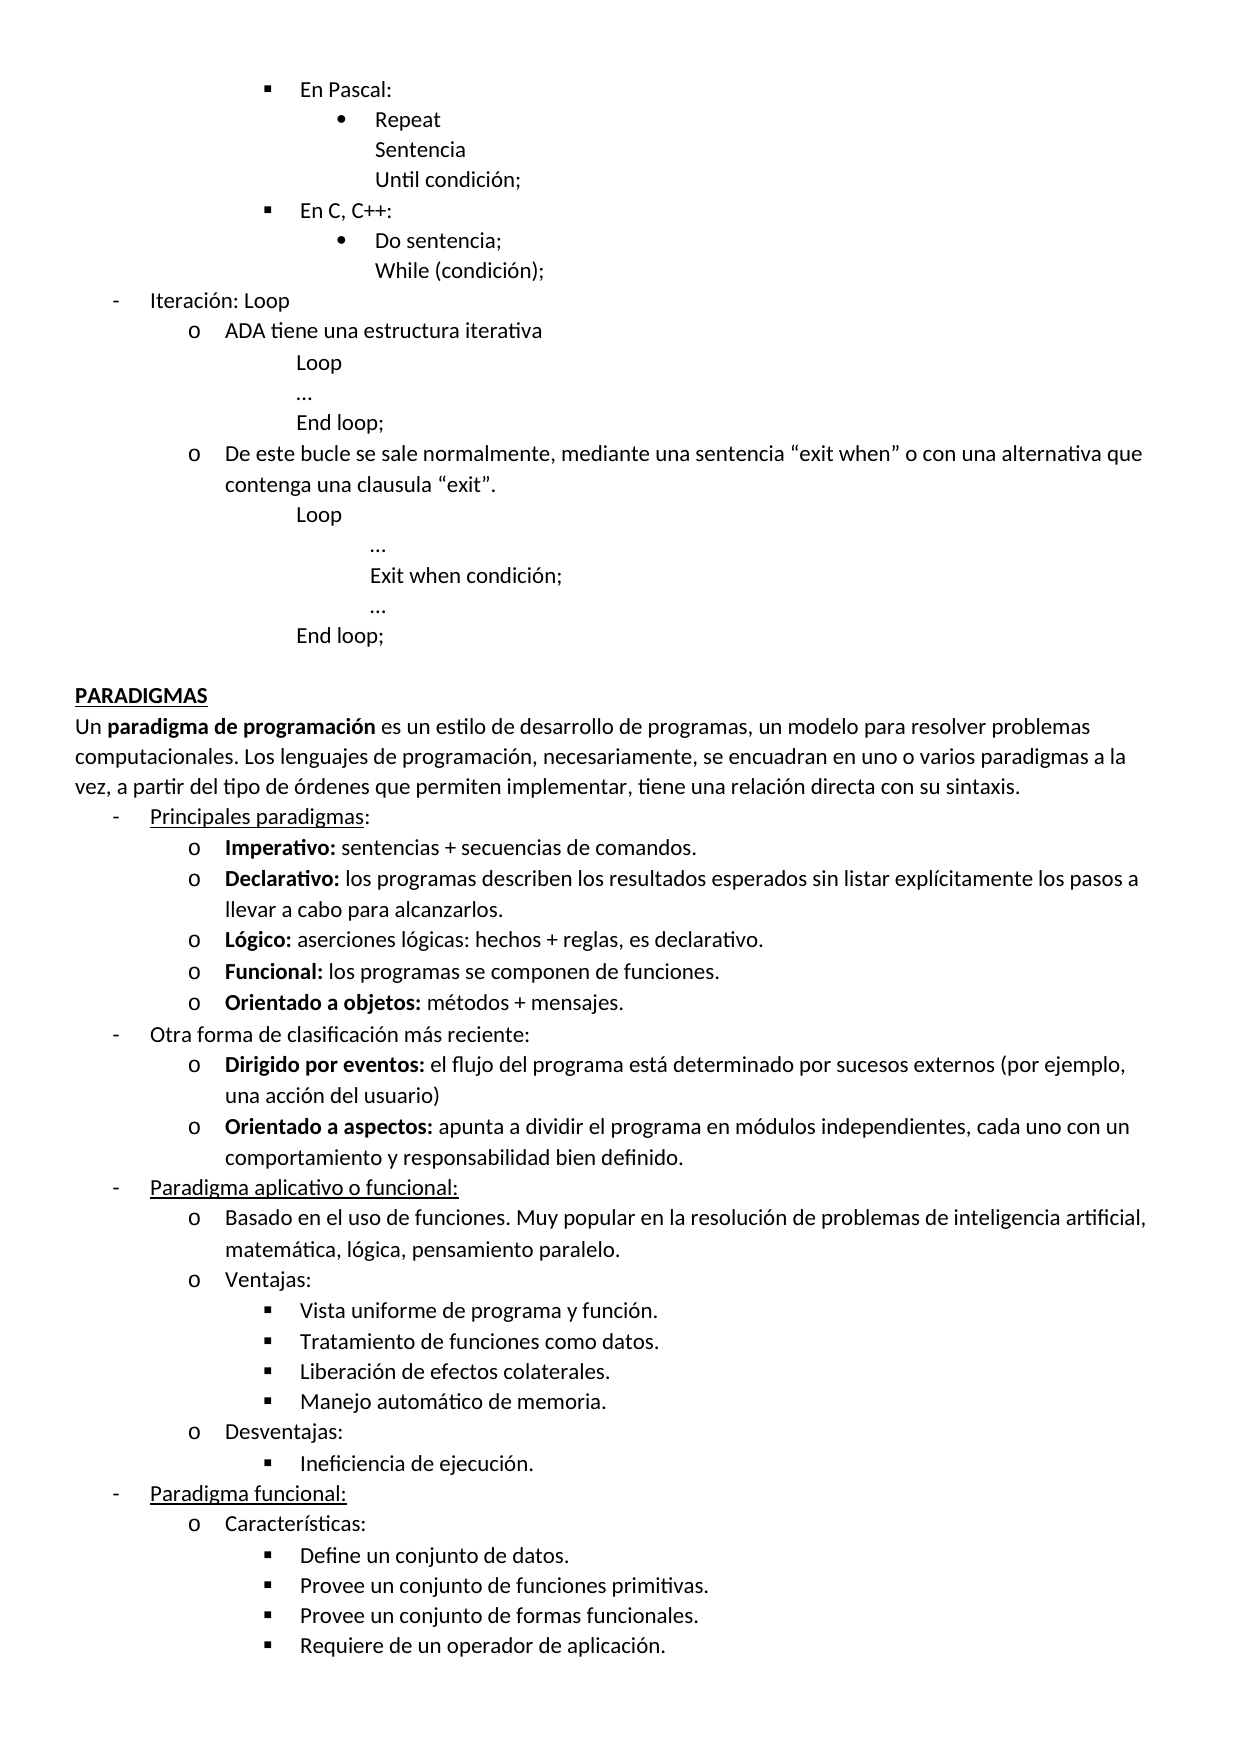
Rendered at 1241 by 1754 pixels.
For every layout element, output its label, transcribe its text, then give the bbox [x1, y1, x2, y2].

list Sentencia [375, 135, 1165, 163]
list Otra forma de clasificación más reciente: [112, 1020, 1165, 1048]
list … [296, 531, 1165, 558]
list End loop; [296, 621, 1165, 649]
list Provee un conjunto de formas funcionales. [262, 1601, 1165, 1629]
text PARADIGMAS [75, 682, 1165, 709]
list Ineficiencia de ejecución. [262, 1449, 1165, 1477]
list Orientado a aspectos: apunta a dividir el programa en módulos independientes, cada uno con un comportamiento y responsabilidad bien definido. [187, 1112, 1165, 1171]
list Basado en el uso de funciones. Muy popular en la resolución de problemas de inteligencia artificial, matemática, lógica, pensamiento paralelo. [187, 1203, 1165, 1263]
list Tratamiento de funciones como datos. [262, 1327, 1165, 1355]
list Define un conjunto de datos. [262, 1541, 1165, 1569]
list Do sentencia; [337, 226, 1165, 254]
list ADA tiene una estructura iterativa [187, 317, 1165, 346]
list Liberación de efectos colaterales. [262, 1357, 1165, 1385]
list Dirigido por eventos: el flujo del programa está determinado por sucesos externos (por ejemplo, una acción del usuario) [187, 1050, 1165, 1109]
list Until condición; [375, 166, 1165, 194]
list Características: [187, 1509, 1165, 1538]
list Vista uniforme de programa y función. [262, 1297, 1165, 1324]
list En Pascal: [262, 75, 1165, 103]
list While (condición); [375, 256, 1165, 284]
list Repeat [337, 105, 1165, 133]
list Lógico: aserciones lógicas: hechos + reglas, es declarativo. [187, 926, 1165, 955]
list Requiere de un operador de aplicación. [262, 1631, 1165, 1659]
list Paradigma funcional: [112, 1479, 1165, 1507]
list End loop; [225, 408, 1165, 437]
list Principales paradigmas: [112, 802, 1165, 830]
list Manejo automático de memoria. [262, 1387, 1165, 1415]
list De este bucle se sale normalmente, mediante una sentencia “exit when” o con una alternativa que contenga una clausula “exit”. [187, 439, 1165, 498]
list En C, C++: [262, 196, 1165, 224]
text Un paradigma de programación es un estilo de desarrollo de programas, un modelo para resolver problemas computacionales. Los lenguajes de programación, necesariamente, se encuadran en uno o varios paradigmas a la vez, a partir del tipo de órdenes que permiten implementar, tiene una relación directa con su sintaxis. [75, 712, 1165, 800]
list … [225, 378, 1165, 406]
list Desventajas: [187, 1417, 1165, 1447]
list Loop [225, 348, 1165, 376]
list Orientado a objetos: métodos + mensajes. [187, 988, 1165, 1018]
list … [296, 591, 1165, 619]
list Loop [296, 500, 1165, 528]
list Declarativo: los programas describen los resultados esperados sin listar explícitamente los pasos a llevar a cabo para alcanzarlos. [187, 864, 1165, 923]
list Funcional: los programas se componen de funciones. [187, 957, 1165, 986]
list Paradigma aplicativo o funcional: [112, 1173, 1165, 1201]
list Provee un conjunto de funciones primitivas. [262, 1571, 1165, 1599]
list Exit when condición; [296, 561, 1165, 589]
list Ventajas: [187, 1265, 1165, 1294]
list Iteración: Loop [112, 286, 1165, 314]
list Imperativo: sentencias + secuencias de comandos. [187, 833, 1165, 862]
